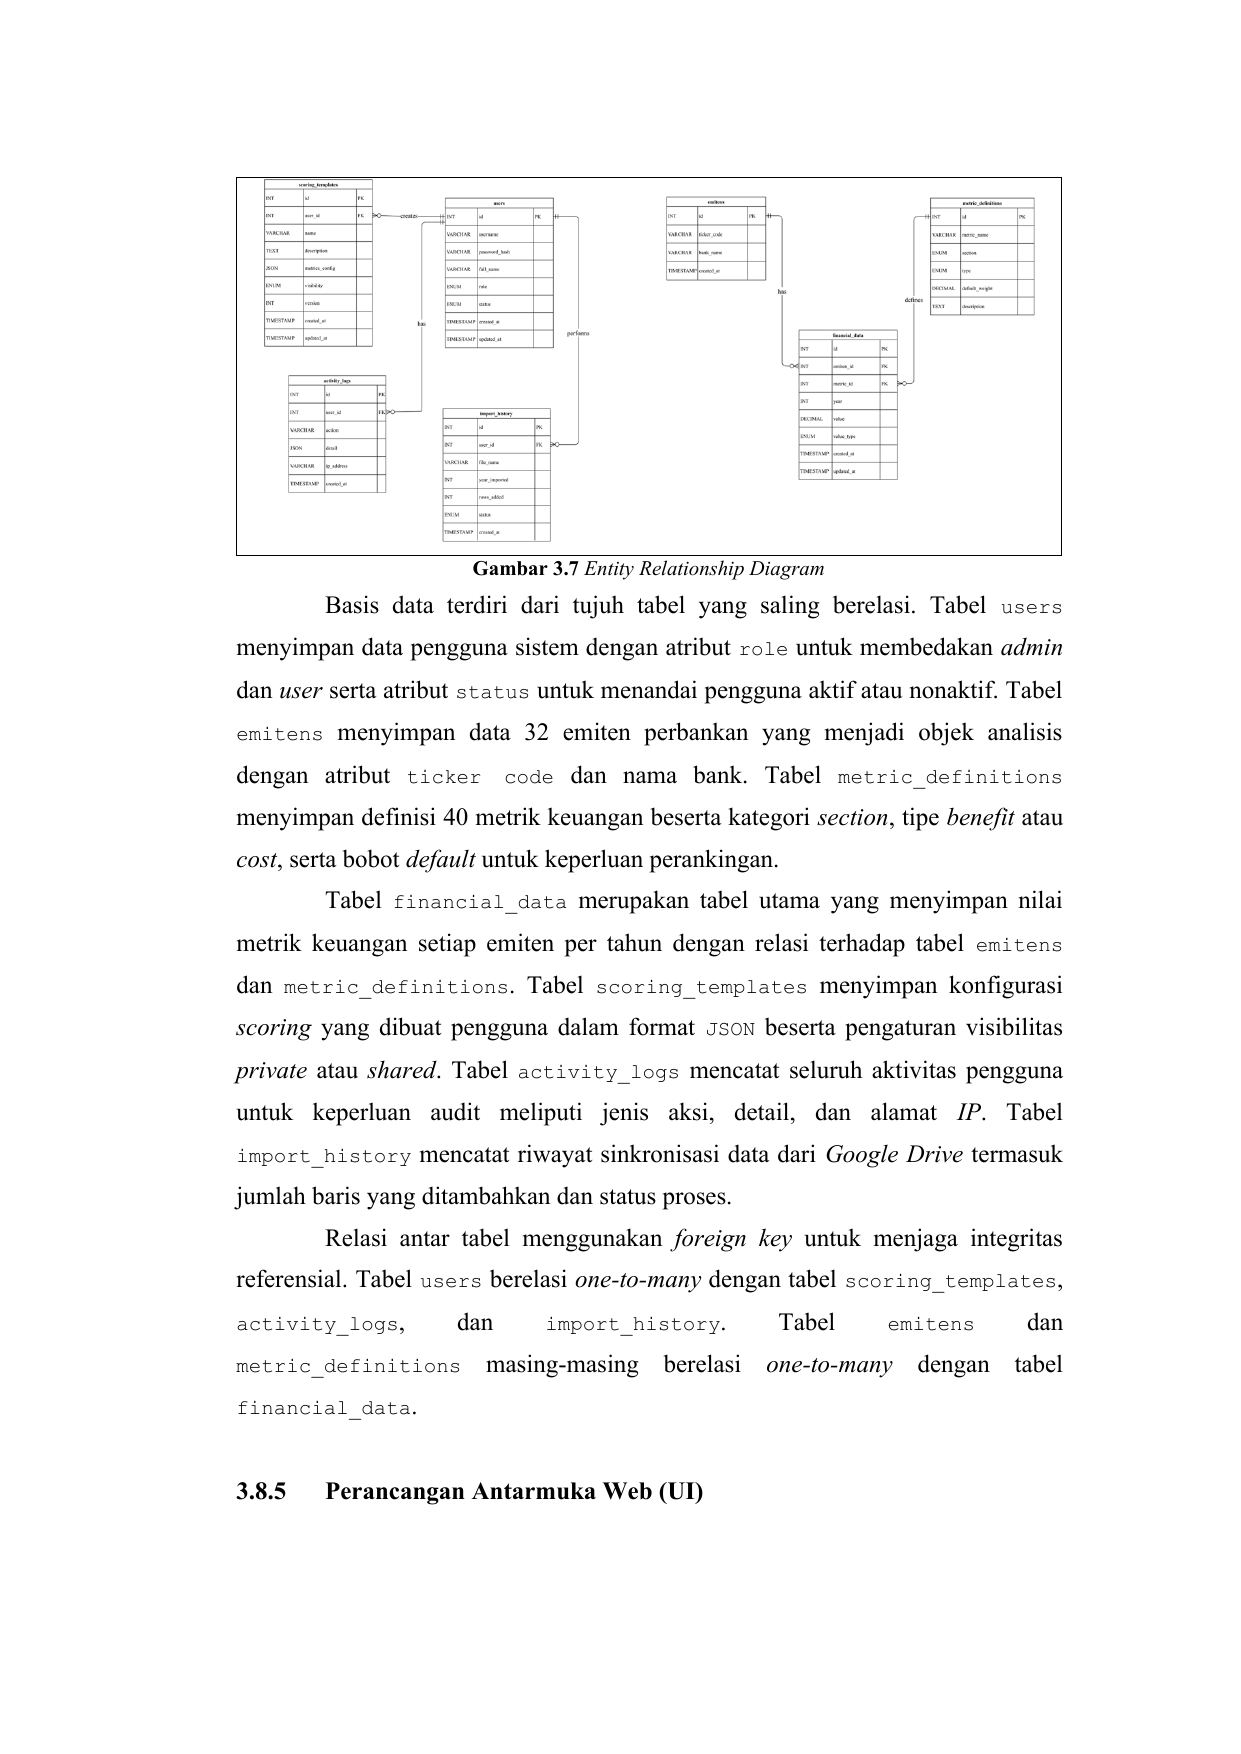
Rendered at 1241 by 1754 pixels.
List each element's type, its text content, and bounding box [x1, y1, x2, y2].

text Tabel financial_data merupakan tabel utama yang menyimpan nilai metrik keuangan setiap emiten per tahun dengan relasi terhadap tabel emitens dan metric_definitions. Tabel scoring_templates menyimpan konfigurasi scoring yang dibuat pengguna dalam format JSON beserta pengaturan visibilitas private atau shared. Tabel activity_logs mencatat seluruh aktivitas pengguna untuk keperluan audit meliputi jenis aksi, detail, dan alamat IP. Tabel import_history mencatat riwayat sinkronisasi data dari Google Drive termasuk jumlah baris yang ditambahkan dan status proses. [236, 886, 1063, 1210]
picture [263, 178, 1035, 542]
subtitle Perancangan Antarmuka Web (UI) [236, 1477, 1063, 1504]
text Basis data terdiri dari tujuh tabel yang saling berelasi. Tabel users menyimpan data pengguna sistem dengan atribut role untuk membedakan admin dan user serta atribut status untuk menandai pengguna aktif atau nonaktif. Tabel emitens menyimpan data 32 emiten perbankan yang menjadi objek analisis dengan atribut ticker code dan nama bank. Tabel metric_definitions menyimpan definisi 40 metrik keuangan beserta kategori section, tipe benefit atau cost, serta bobot default untuk keperluan perankingan. [236, 591, 1063, 872]
table_header [237, 178, 1061, 555]
text Relasi antar tabel menggunakan foreign key untuk menjaga integritas referensial. Tabel users berelasi one-to-many dengan tabel scoring_templates, activity_logs, dan import_history. Tabel emitens dan metric_definitions masing-masing berelasi one-to-many dengan tabel financial_data. [236, 1224, 1063, 1421]
text Gambar 3.7 Entity Relationship Diagram [236, 556, 1063, 579]
